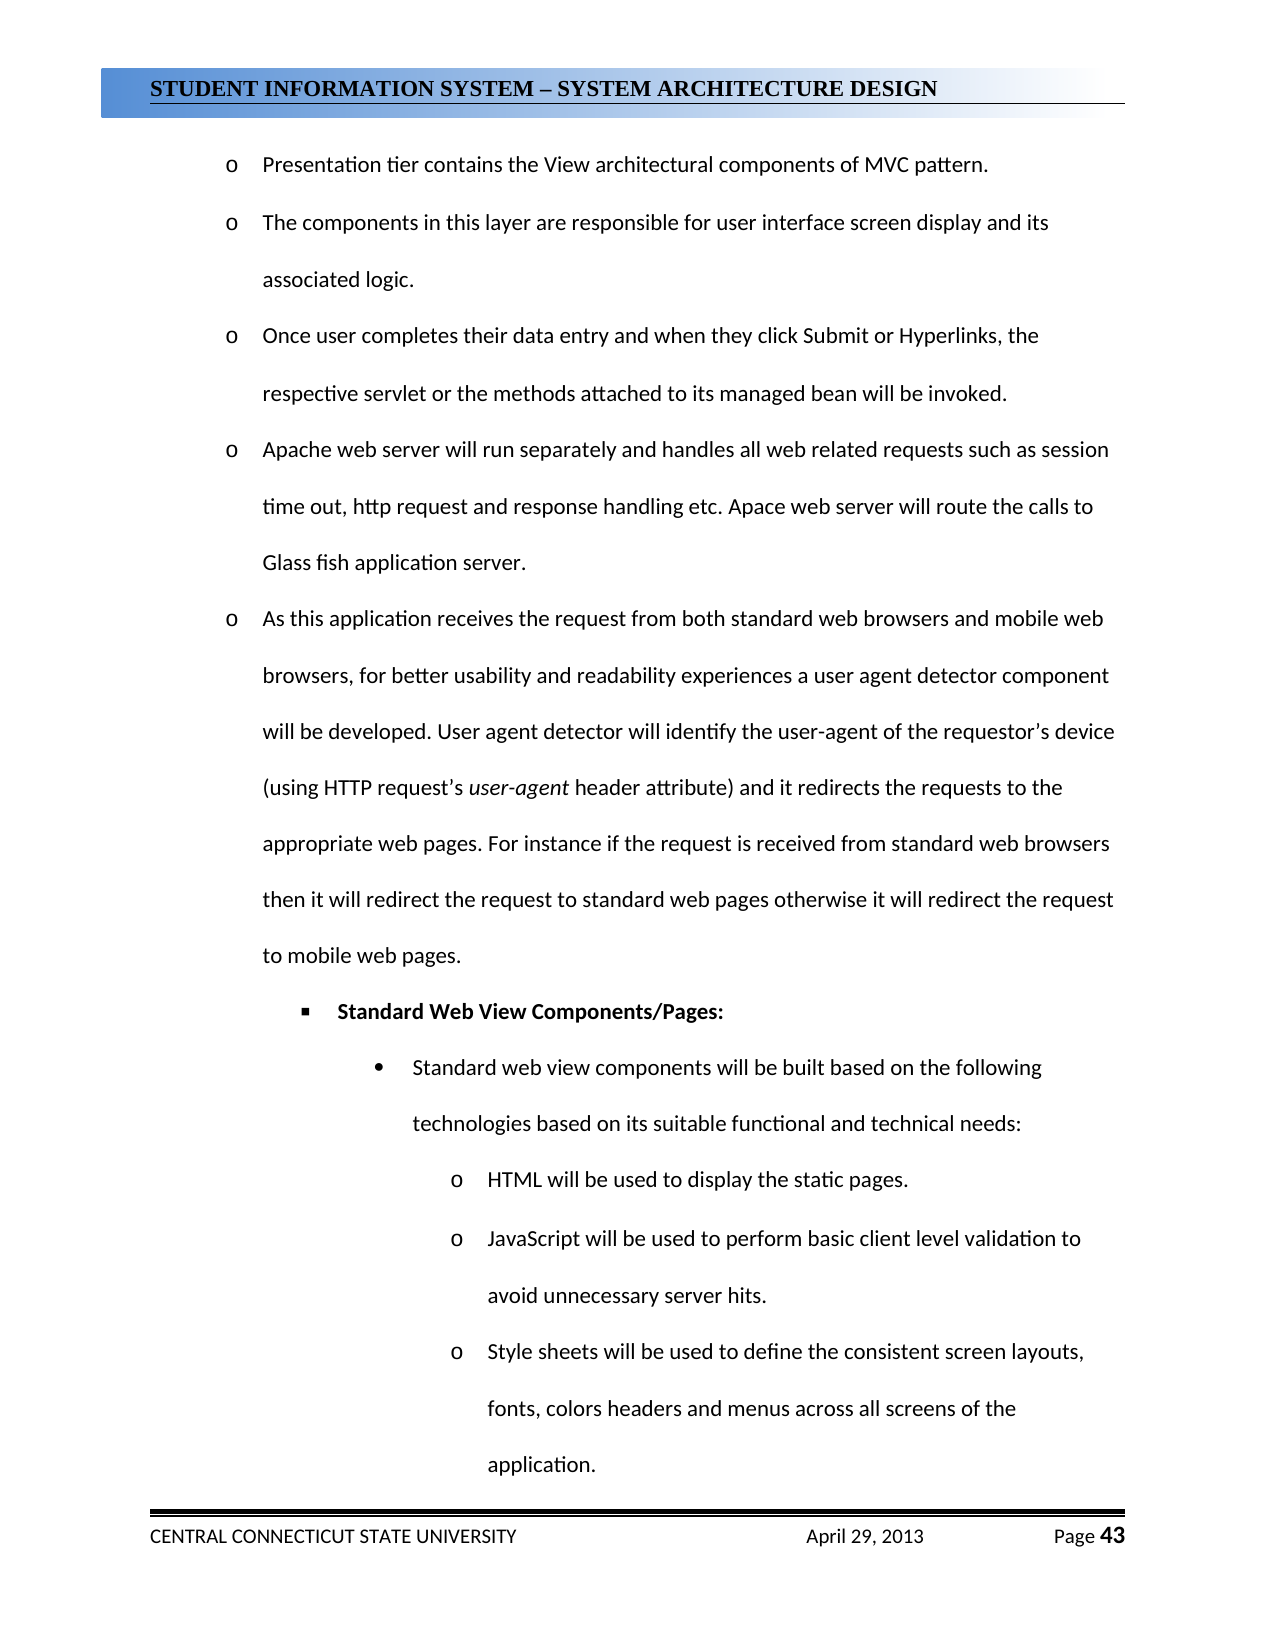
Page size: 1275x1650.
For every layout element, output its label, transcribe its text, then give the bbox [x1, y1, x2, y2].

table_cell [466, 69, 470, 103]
list Apache web server will run separately and handles all web related requests such as session time out, http request and response handling etc. Apace web server will route the calls to Glass fish application server. [225, 435, 1125, 576]
list Style sheets will be used to define the consistent screen layouts, fonts, colors headers and menus across all screens of the application. [450, 1337, 1125, 1478]
list Presentation tier contains the View architectural components of MVC pattern. [225, 150, 1125, 179]
list HTML will be used to display the static pages. [450, 1166, 1125, 1195]
list Standard Web View Components/Pages: [300, 997, 1125, 1026]
list Once user completes their data entry and when they click Submit or Hyperlinks, the respective servlet or the methods attached to its managed bean will be invoked. [225, 322, 1125, 407]
list The components in this layer are responsible for user interface screen display and its associated logic. [225, 208, 1125, 293]
list Standard web view components will be built based on the following technologies based on its suitable functional and technical needs: [375, 1053, 1125, 1138]
list JavaScript will be used to perform basic client level validation to avoid unnecessary server hits. [450, 1224, 1125, 1309]
list As this application receives the request from both standard web browsers and mobile web browsers, for better usability and readability experiences a user agent detector component will be developed. User agent detector will identify the user-agent of the requestor’s device (using HTTP request’s user-agent header attribute) and it redirects the requests to the appropriate web pages. For instance if the request is received from standard web browsers then it will redirect the request to standard web pages otherwise it will redirect the request to mobile web pages. [225, 604, 1125, 969]
